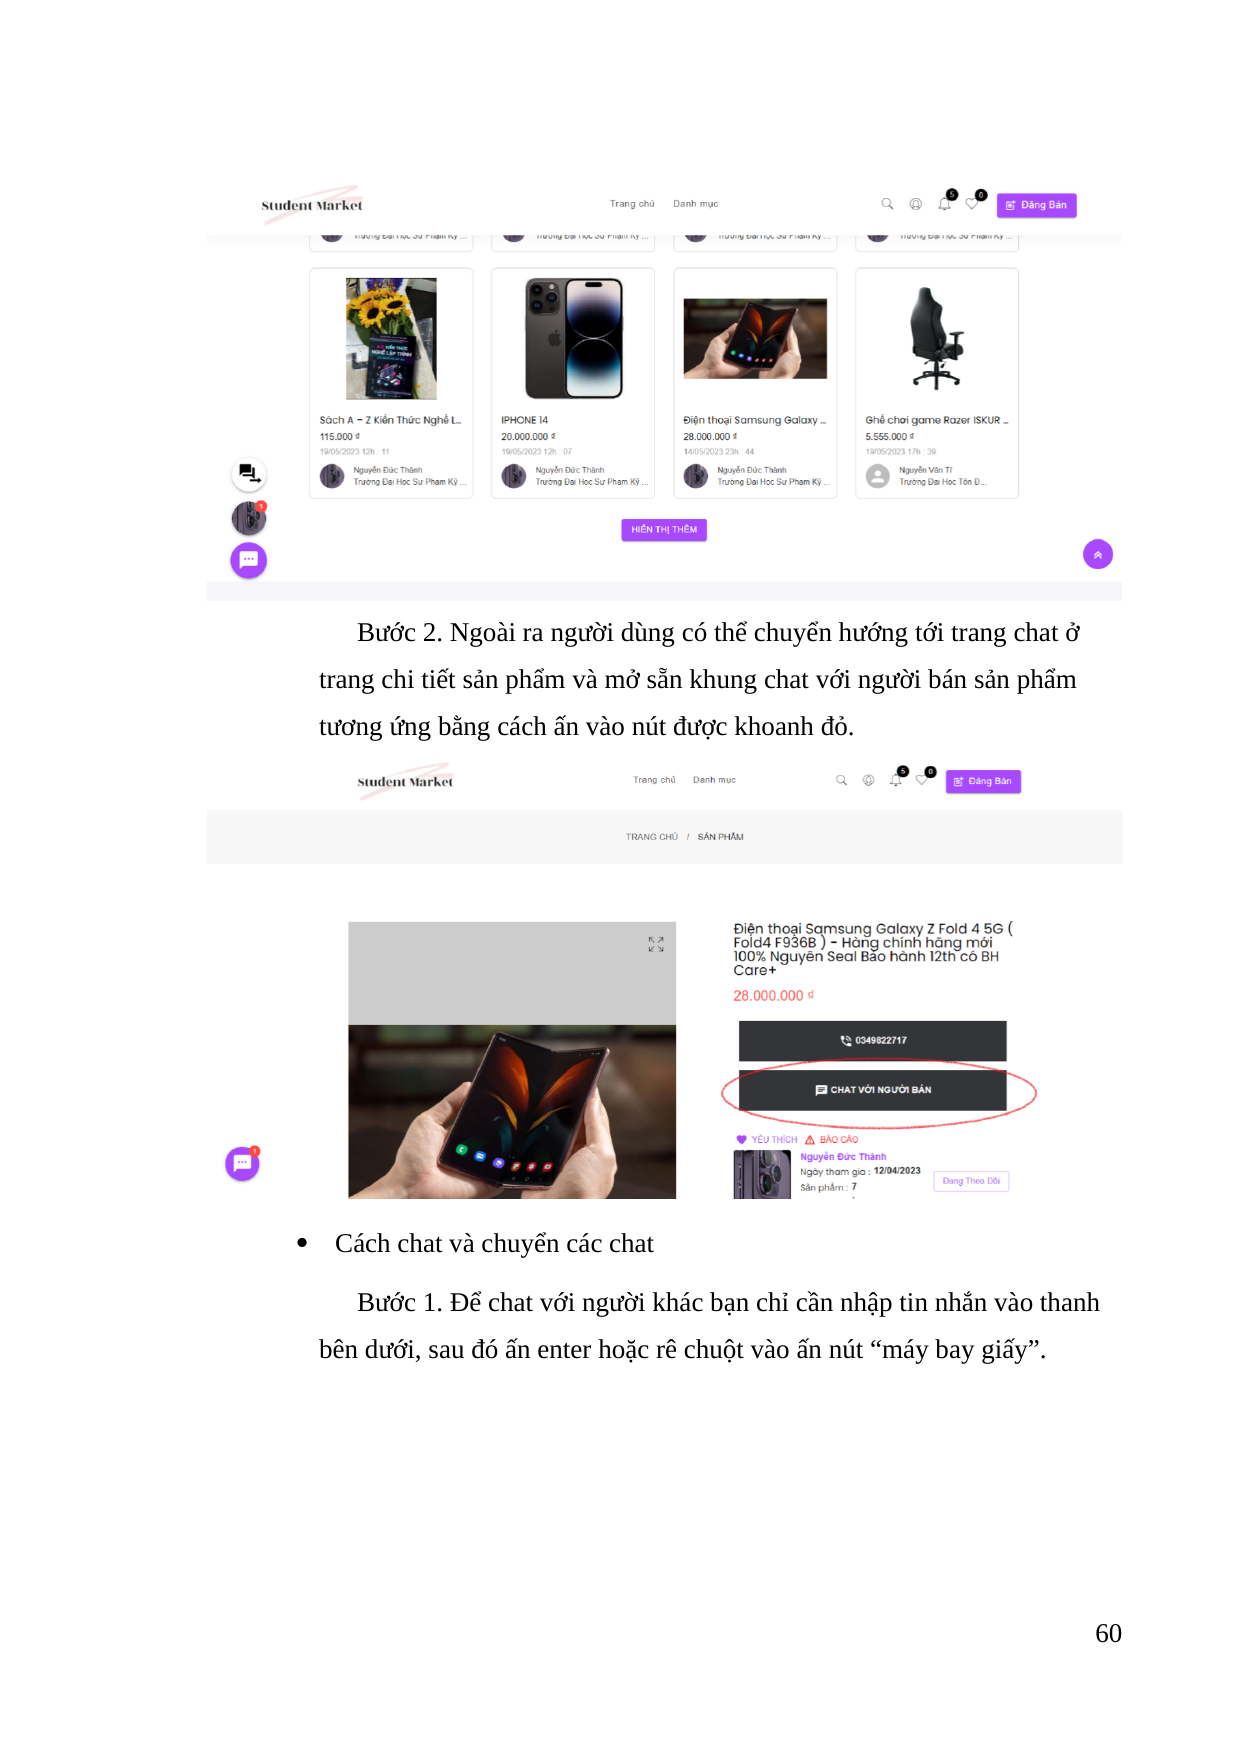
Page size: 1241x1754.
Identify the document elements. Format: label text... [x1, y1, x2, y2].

picture [206, 177, 1123, 601]
text Bước 2. Ngoài ra người dùng có thể chuyển hướng tới trang chat ở trang chi tiết sản phẩm và mở sẵn khung chat với người bán sản phẩm tương ứng bằng cách ấn vào nút được khoanh đỏ. [319, 616, 1122, 741]
text Bước 1. Để chat với người khác bạn chỉ cần nhập tin nhắn vào thanh bên dưới, sau đó ấn enter hoặc rê chuột vào ấn nút “máy bay giấy”. [319, 1286, 1122, 1364]
picture [206, 756, 1123, 1199]
list Cách chat và chuyển các chat [297, 1227, 1122, 1258]
